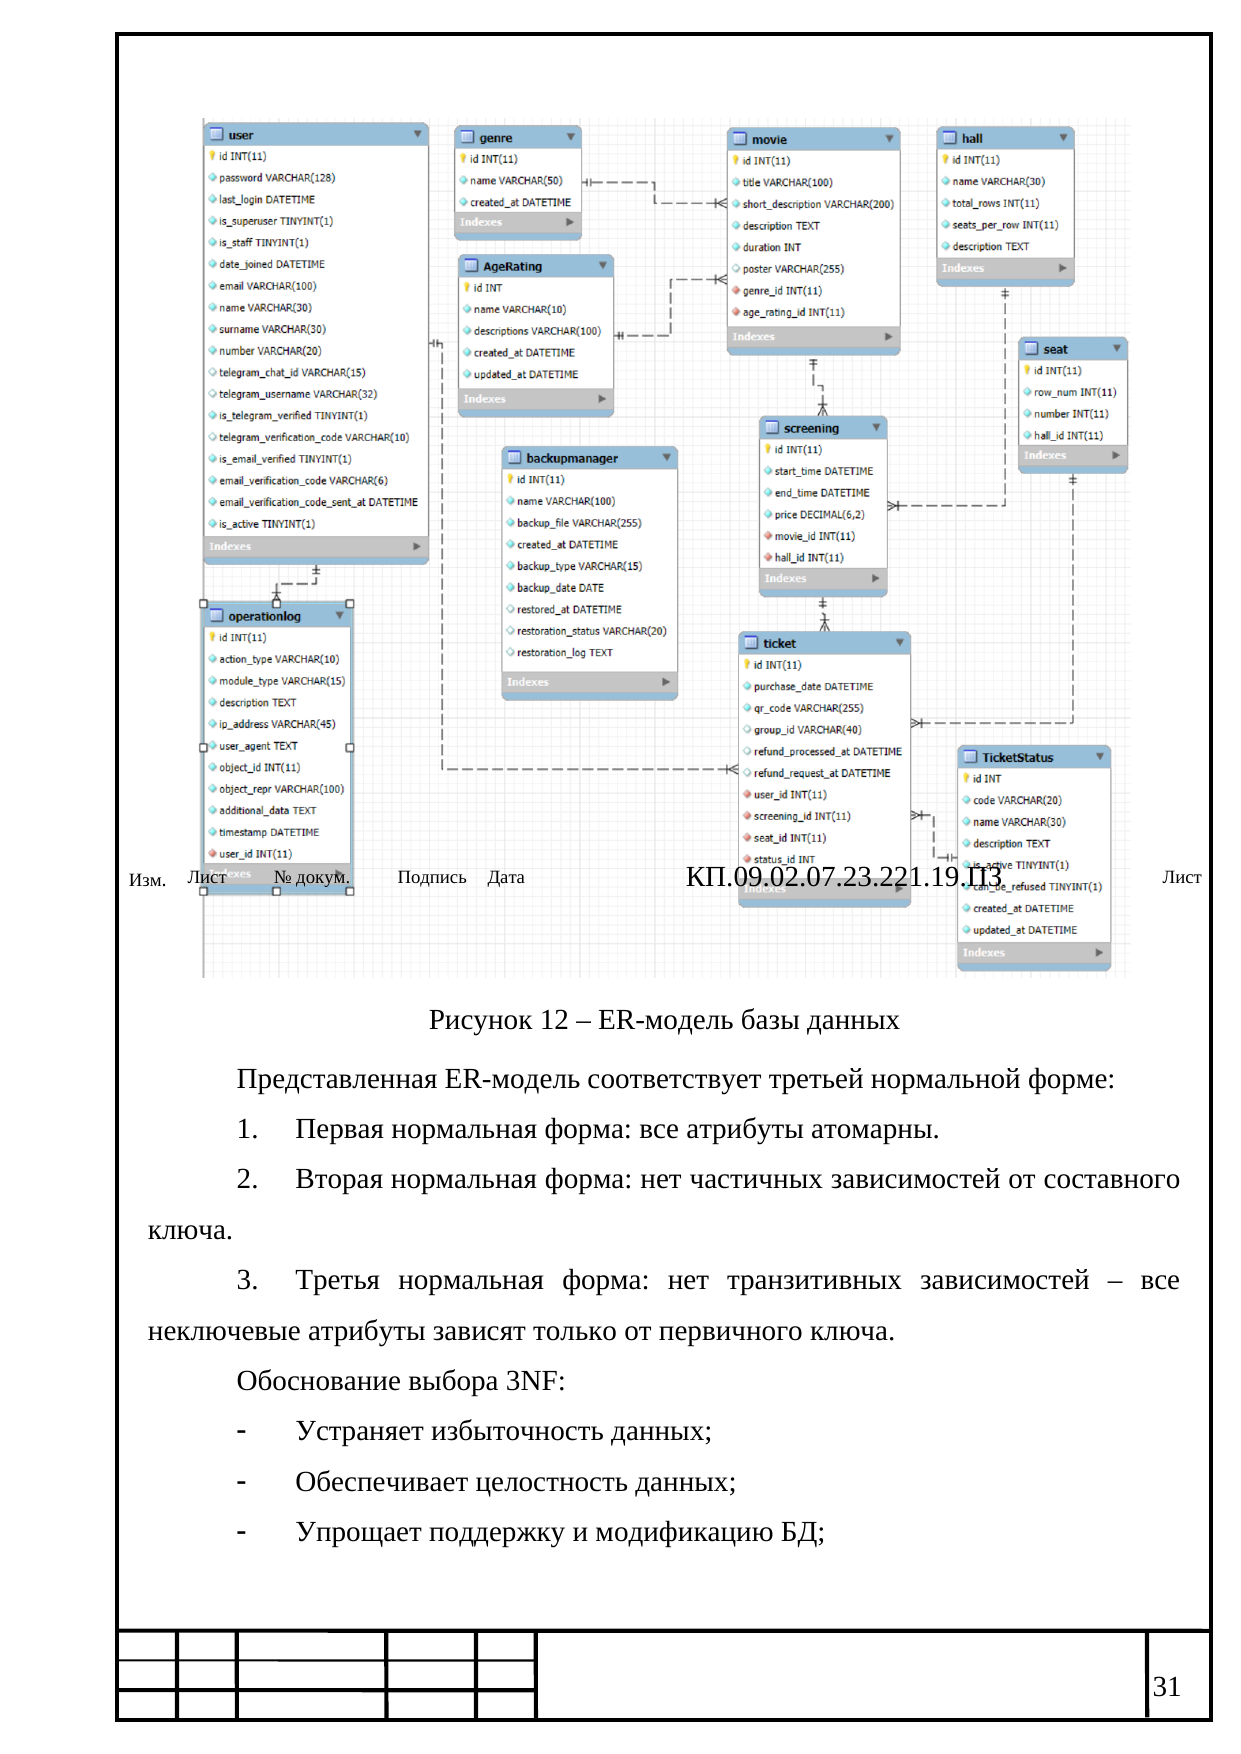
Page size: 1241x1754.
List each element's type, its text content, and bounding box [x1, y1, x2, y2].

text Представленная ER-модель соответствует третьей нормальной форме: [148, 1061, 1181, 1094]
text Рисунок 12 – ER-модель базы данных [148, 1002, 1181, 1036]
list Упрощает поддержку и модификацию БД; [148, 1514, 1181, 1548]
text Обоснование выбора 3NF: [148, 1363, 1181, 1396]
list Вторая нормальная форма: нет частичных зависимостей от составного ключа. [148, 1162, 1181, 1246]
list Устраняет избыточность данных; [148, 1413, 1181, 1447]
picture [196, 118, 1133, 978]
list Обеспечивает целостность данных; [148, 1464, 1181, 1497]
list Третья нормальная форма: нет транзитивных зависимостей – все неключевые атрибуты зависят только от первичного ключа. [148, 1262, 1181, 1346]
list Первая нормальная форма: все атрибуты атомарны. [148, 1111, 1181, 1145]
